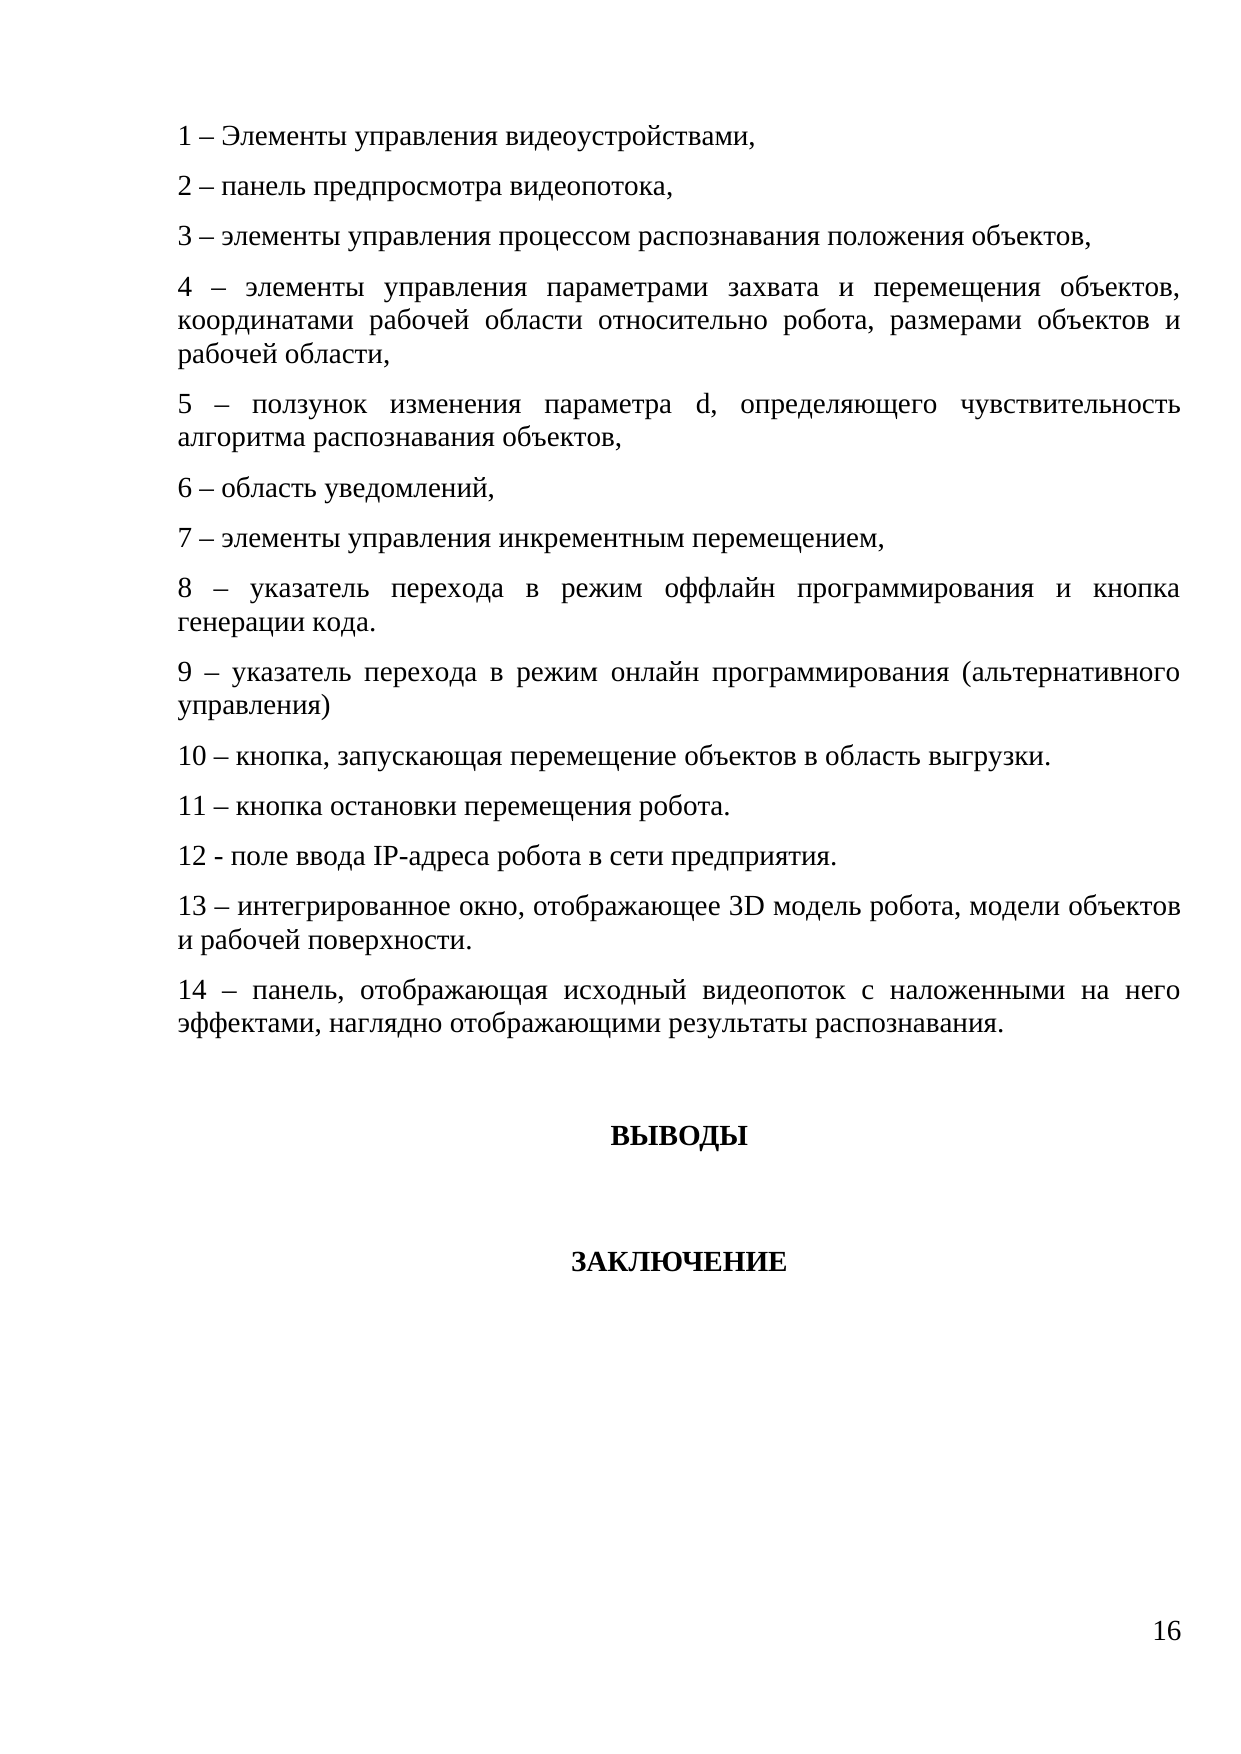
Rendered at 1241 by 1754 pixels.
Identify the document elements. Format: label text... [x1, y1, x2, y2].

text 12 - поле ввода IP-адреса робота в сети предприятия. [177, 838, 1181, 872]
subtitle ЗАКЛЮЧЕНИЕ [177, 1244, 1181, 1277]
text 13 – интегрированное окно, отображающее 3D модель робота, модели объектов и рабочей поверхности. [177, 888, 1181, 955]
text 1 – Элементы управления видеоустройствами, [177, 118, 1181, 152]
text 6 – область уведомлений, [177, 470, 1181, 503]
text 5 – ползунок изменения параметра d, определяющего чувствительность алгоритма распознавания объектов, [177, 386, 1181, 453]
text 11 – кнопка остановки перемещения робота. [177, 788, 1181, 821]
text 9 – указатель перехода в режим онлайн программирования (альтернативного управления) [177, 654, 1181, 721]
text 14 – панель, отображающая исходный видеопоток с наложенными на него эффектами, наглядно отображающими результаты распознавания. [177, 972, 1181, 1039]
text 3 – элементы управления процессом распознавания положения объектов, [177, 218, 1181, 252]
text 2 – панель предпросмотра видеопотока, [177, 168, 1181, 202]
subtitle ВЫВОДЫ [177, 1118, 1181, 1152]
text 4 – элементы управления параметрами захвата и перемещения объектов, координатами рабочей области относительно робота, размерами объектов и рабочей области, [177, 269, 1181, 369]
text 8 – указатель перехода в режим оффлайн программирования и кнопка генерации кода. [177, 570, 1181, 637]
text 10 – кнопка, запускающая перемещение объектов в область выгрузки. [177, 738, 1181, 771]
text 7 – элементы управления инкрементным перемещением, [177, 520, 1181, 553]
